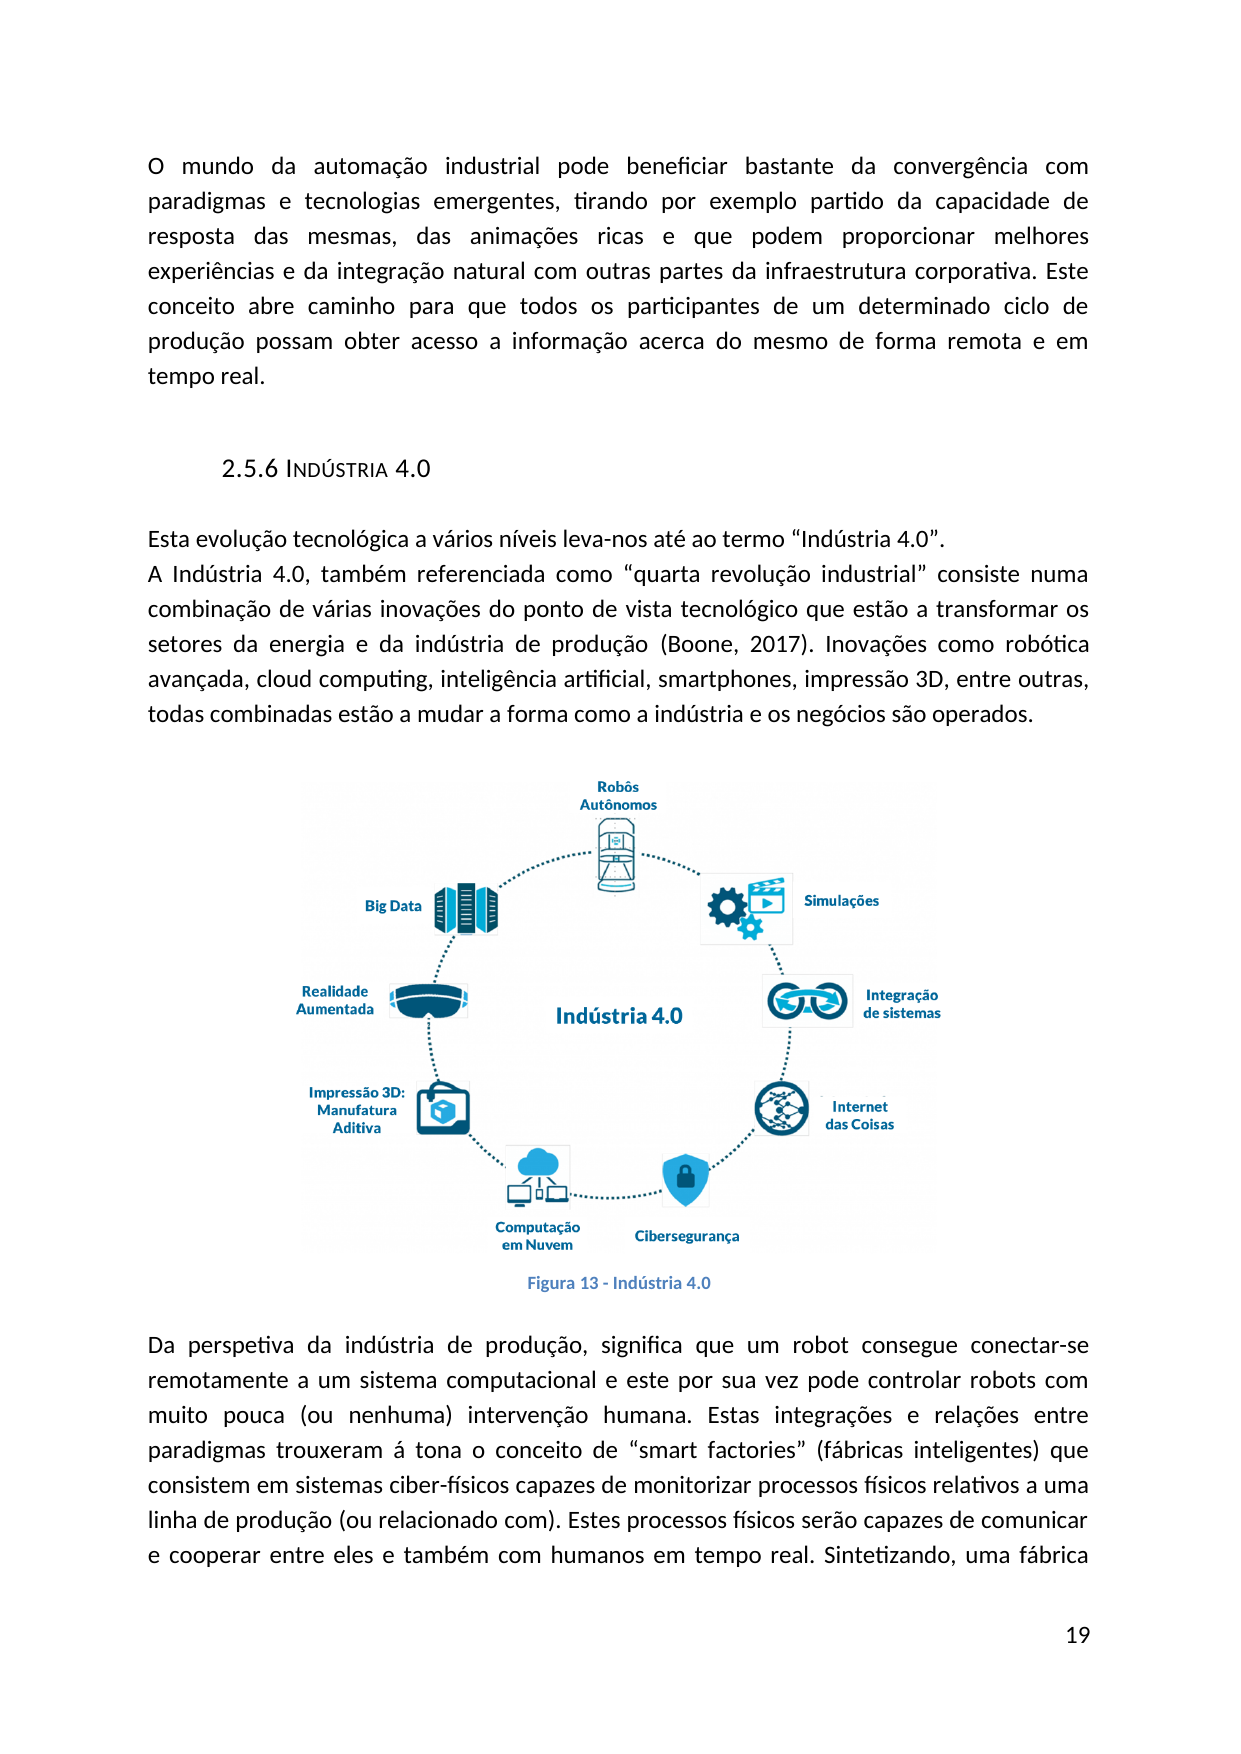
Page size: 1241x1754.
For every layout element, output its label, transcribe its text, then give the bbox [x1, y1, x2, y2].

text Esta evolução tecnológica a vários níveis leva-nos até ao termo “Indústria 4.0”. [148, 523, 1090, 554]
subtitle 2.5.6 Indústria 4.0 [148, 451, 1090, 484]
text O mundo da automação industrial pode beneficiar bastante da convergência com paradigmas e tecnologias emergentes, tirando por exemplo partido da capacidade de resposta das mesmas, das animações ricas e que podem proporcionar melhores experiências e da integração natural com outras partes da infraestrutura corporativa. Este conceito abre caminho para que todos os participantes de um determinado ciclo de produção possam obter acesso a informação acerca do mesmo de forma remota e em tempo real. [148, 150, 1090, 391]
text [148, 1329, 1090, 1570]
text A Indústria 4.0, também referenciada como “quarta revolução industrial” consiste numa combinação de várias inovações do ponto de vista tecnológico que estão a transformar os setores da energia e da indústria de produção (Boone, 2017). Inovações como robótica avançada, cloud computing, inteligência artificial, smartphones, impressão 3D, entre outras, todas combinadas estão a mudar a forma como a indústria e os negócios são operados. [148, 558, 1090, 729]
picture [286, 768, 952, 1267]
